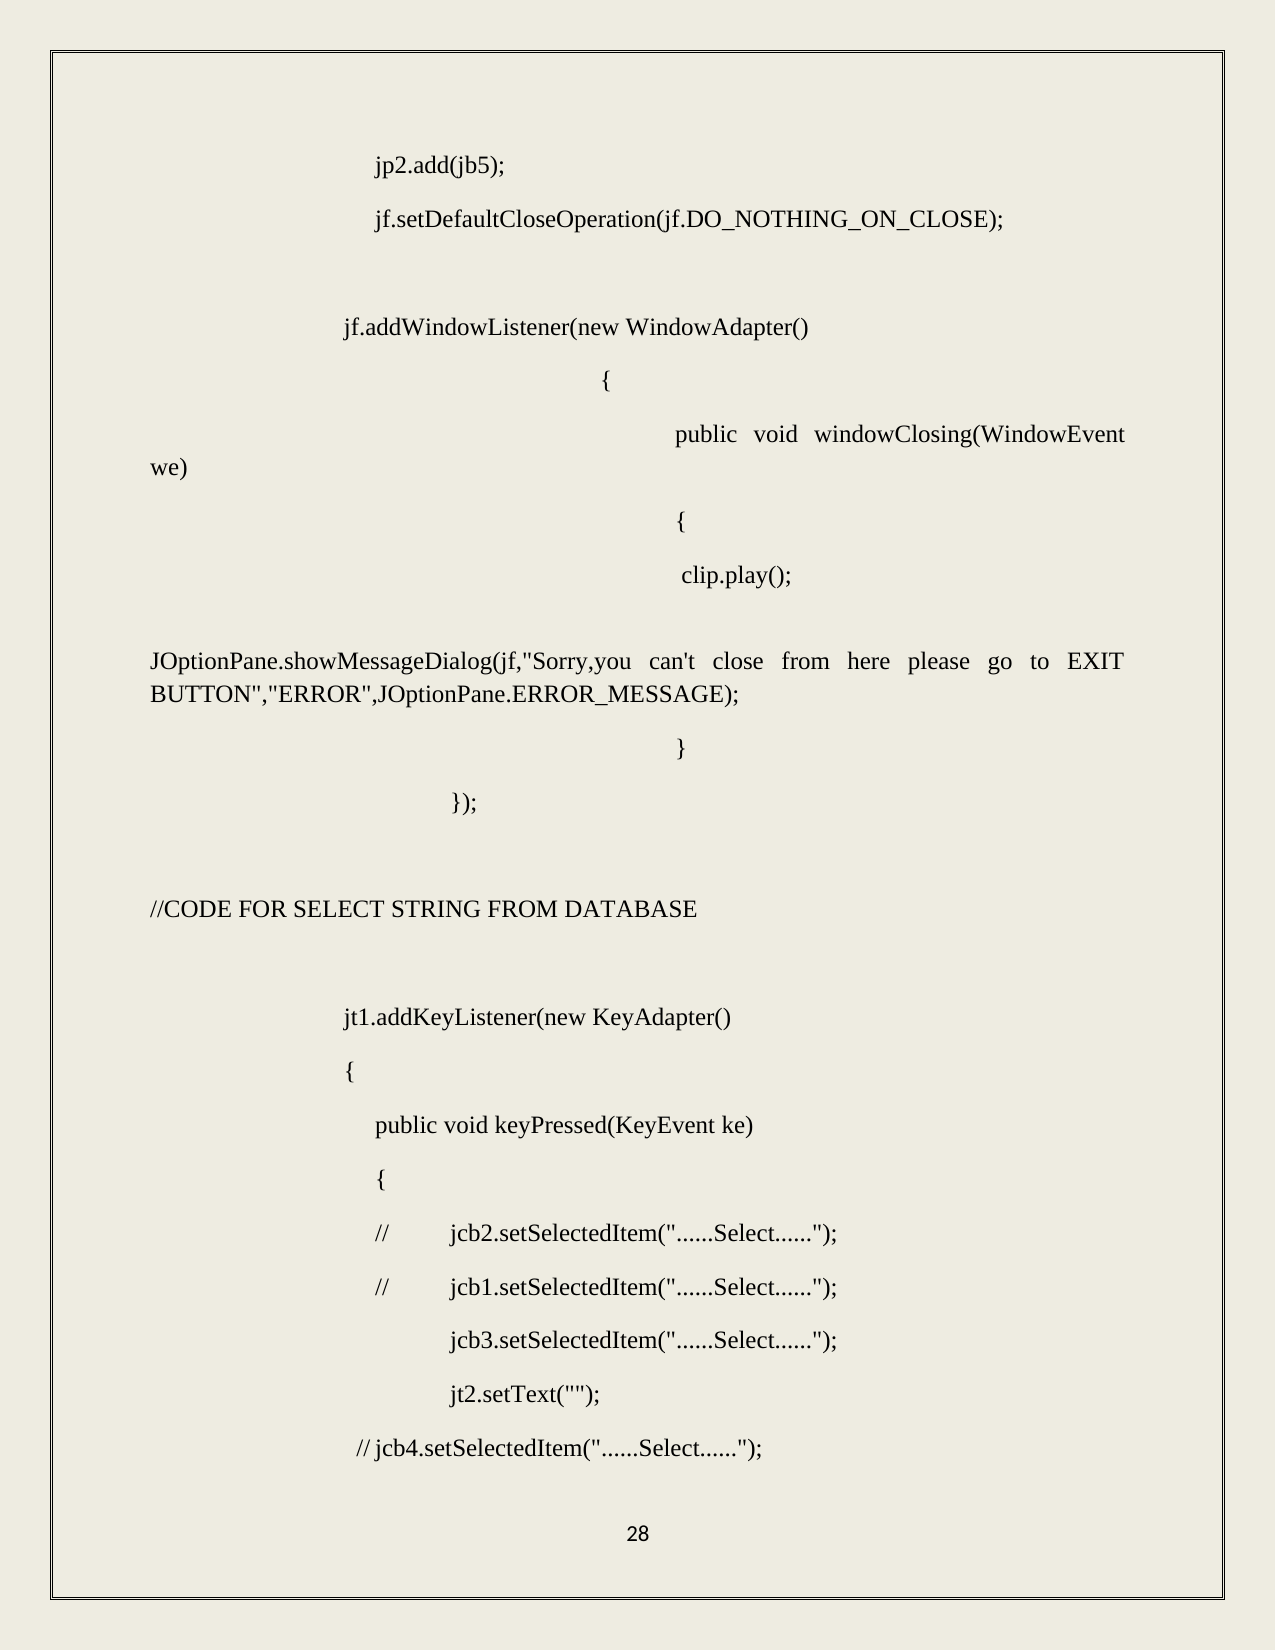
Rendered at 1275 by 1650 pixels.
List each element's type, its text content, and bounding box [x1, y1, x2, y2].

text //CODE FOR SELECT STRING FROM DATABASE [150, 894, 1125, 923]
text jcb3.setSelectedItem("......Select......"); [150, 1325, 1125, 1354]
text public void windowClosing(WindowEvent we) [150, 419, 1125, 481]
text JOptionPane.showMessageDialog(jf,"Sorry,you can't close from here please go to EXIT BUTTON","ERROR",JOptionPane.ERROR_MESSAGE); [150, 614, 1125, 708]
text }); [150, 787, 1125, 816]
text // jcb2.setSelectedItem("......Select......"); [150, 1218, 1125, 1246]
text jt1.addKeyListener(new KeyAdapter() [150, 1002, 1125, 1031]
text clip.play(); [150, 560, 1125, 589]
text // jcb4.setSelectedItem("......Select......"); [150, 1433, 1125, 1462]
text { [150, 506, 1125, 535]
text } [150, 733, 1125, 762]
text { [150, 365, 1125, 394]
text // jcb1.setSelectedItem("......Select......"); [150, 1272, 1125, 1300]
text public void keyPressed(KeyEvent ke) [150, 1110, 1125, 1139]
text jp2.add(jb5); [150, 150, 1125, 179]
text jf.addWindowListener(new WindowAdapter() [150, 312, 1125, 340]
text { [150, 1164, 1125, 1193]
text jt2.setText(""); [150, 1379, 1125, 1408]
text jf.setDefaultCloseOperation(jf.DO_NOTHING_ON_CLOSE); [150, 204, 1125, 233]
text { [150, 1056, 1125, 1085]
